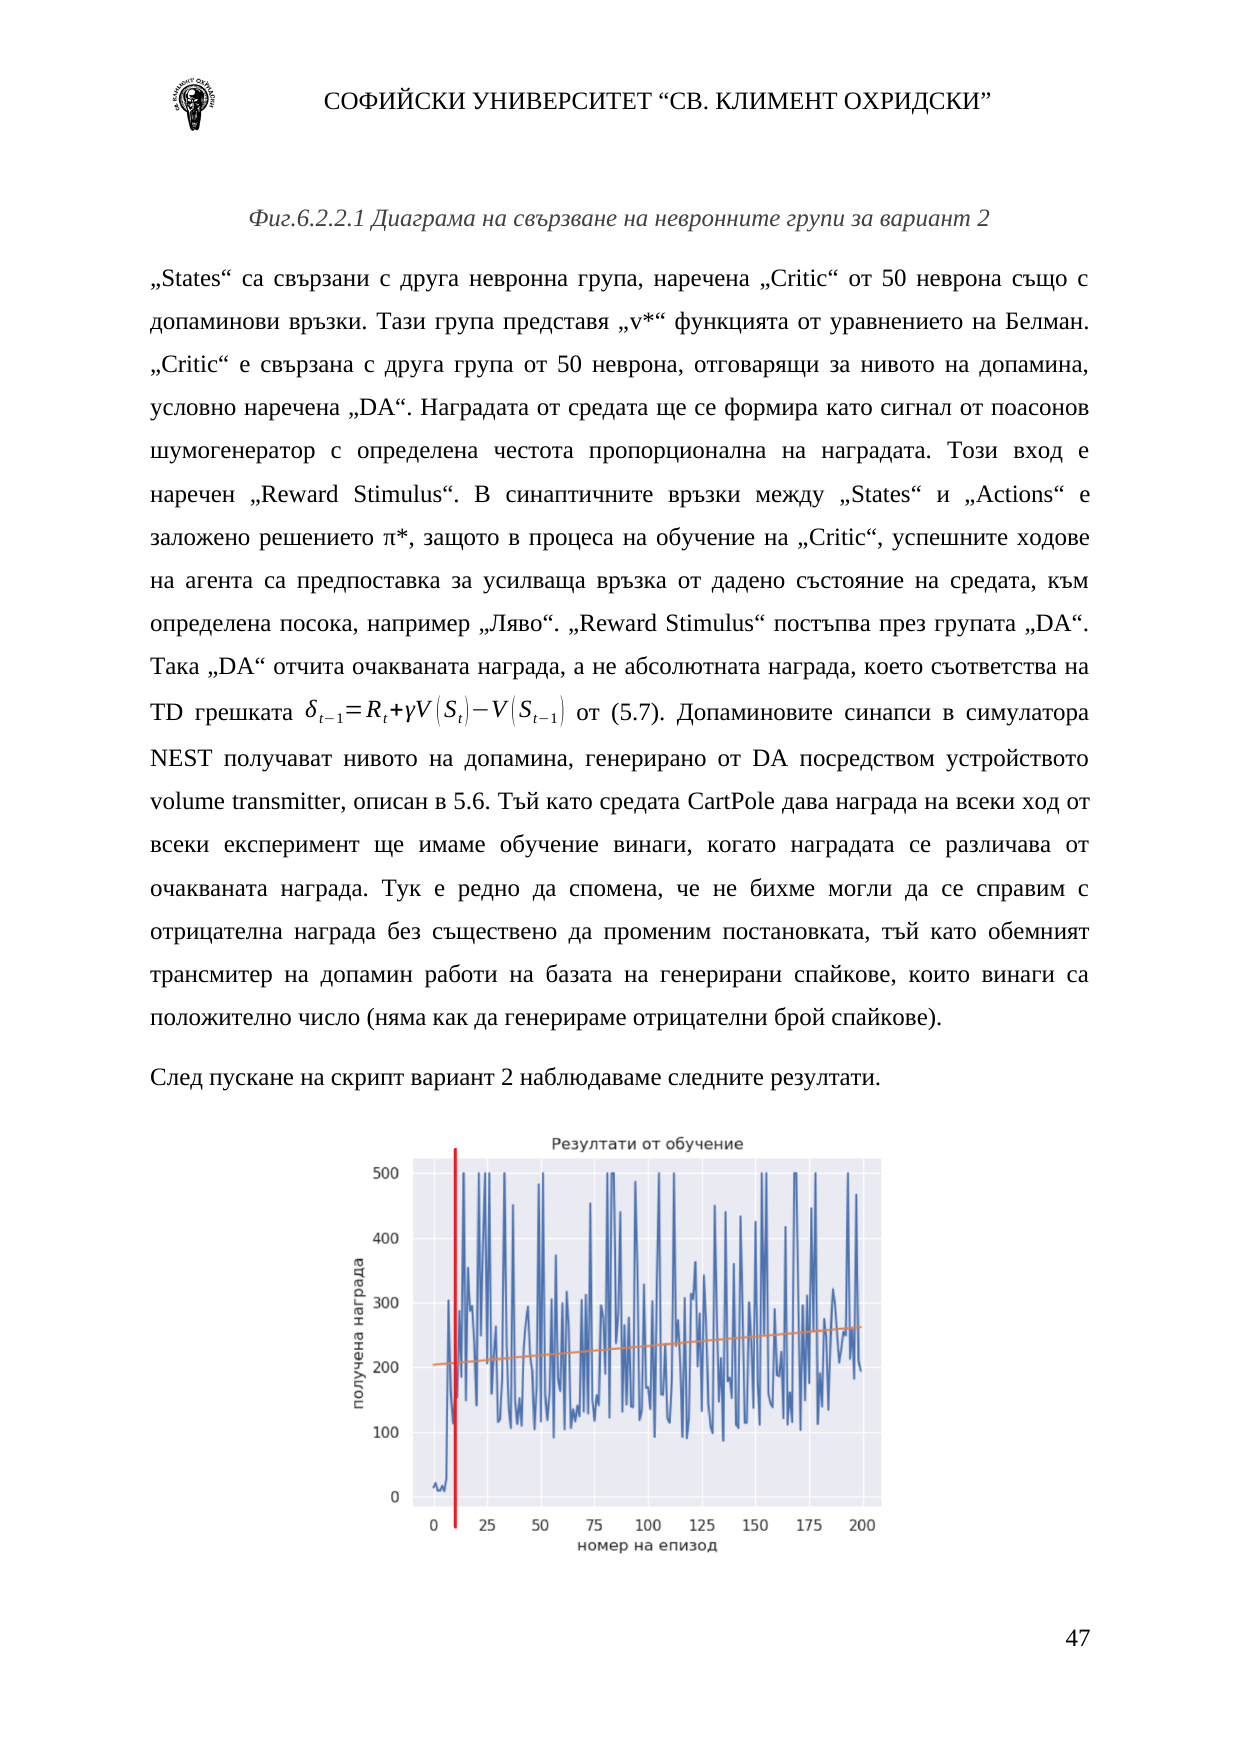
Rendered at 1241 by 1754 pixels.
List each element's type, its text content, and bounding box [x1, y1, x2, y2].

text „States“ са свързани с друга невронна група, наречена „Critic“ от 50 неврона също с допаминови връзки. Тази група представя „v*“ функцията от уравнението на Белман. „Critic“ е свързана с друга група от 50 неврона, отговарящи за нивото на допамина, условно наречена „DA“. Наградата от средата ще се формира като сигнал от поасонов шумогенератор с определена честота пропорционална на наградата. Този вход е наречен „Reward Stimulus“. В синаптичните връзки между „States“ и „Actions“ е заложено решението π*, защото в процеса на обучение на „Critic“, успешните ходове на агента са предпоставка за усилваща връзка от дадено състояние на средата, към определена посока, например „Ляво“. „Reward Stimulus“ постъпва през групата „DA“. Така „DA“ отчита очакваната награда, а не абсолютната награда, което съответства на TD грешката от (5.7). Допаминовите синапси в симулатора NEST получават нивото на допамина, генерирано от DA посредством устройствотo volume transmitter, описан в 5.6. Тъй като средата CartPole дава награда на всеки ход от всеки експеримент ще имаме обучение винаги, когато наградата се различава от очакваната награда. Тук е редно да спомена, че не бихме могли да се справим с отрицателна награда без съществено да променим постановката, тъй като обемният трансмитер на допамин работи на базата на генерирани спайкове, които винаги са положително число (няма как да генерираме отрицателни брой спайкове). [150, 263, 1090, 1031]
picture [161, 73, 222, 137]
text След пускане на скрипт вариант 2 наблюдаваме следните резултати. [150, 1062, 1090, 1091]
picture [342, 1121, 898, 1554]
text Фиг.6.2.2.1 Диаграма на свързване на невронните групи за вариант 2 [233, 203, 1007, 232]
